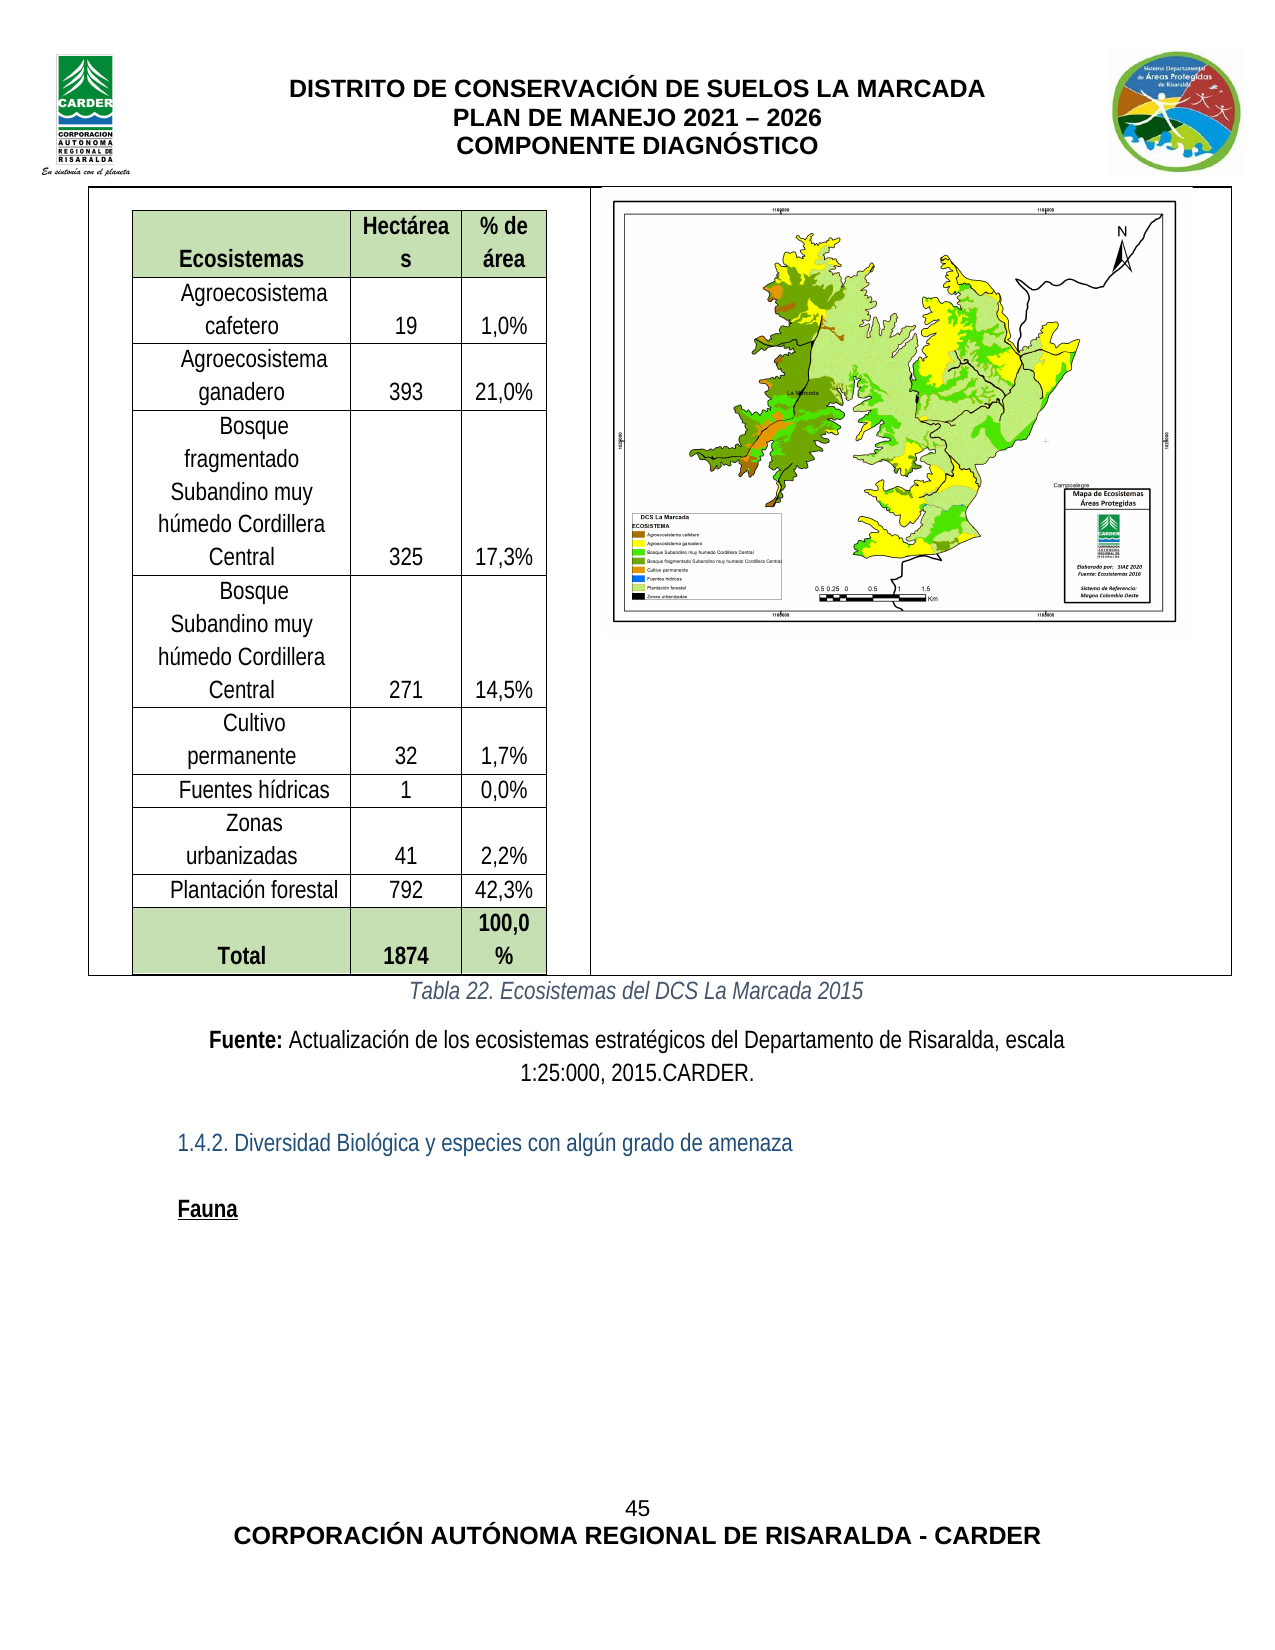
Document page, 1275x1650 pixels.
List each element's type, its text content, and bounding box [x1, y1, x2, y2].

picture [601, 187, 1193, 638]
text Tabla 22. Ecosistemas del DCS La Marcada 2015 [177, 976, 1098, 1004]
table_cell [89, 188, 590, 974]
subtitle 1.4.2. Diversidad Biológica y especies con algún grado de amenaza [177, 1128, 1098, 1157]
picture [1108, 48, 1245, 177]
picture [36, 47, 136, 186]
table_cell [591, 188, 1231, 974]
text Fuente: Actualización de los ecosistemas estratégicos del Departamento de Risaralda, escala 1:25:000, 2015.CARDER. [177, 1025, 1098, 1087]
text Fauna [177, 1194, 1098, 1222]
